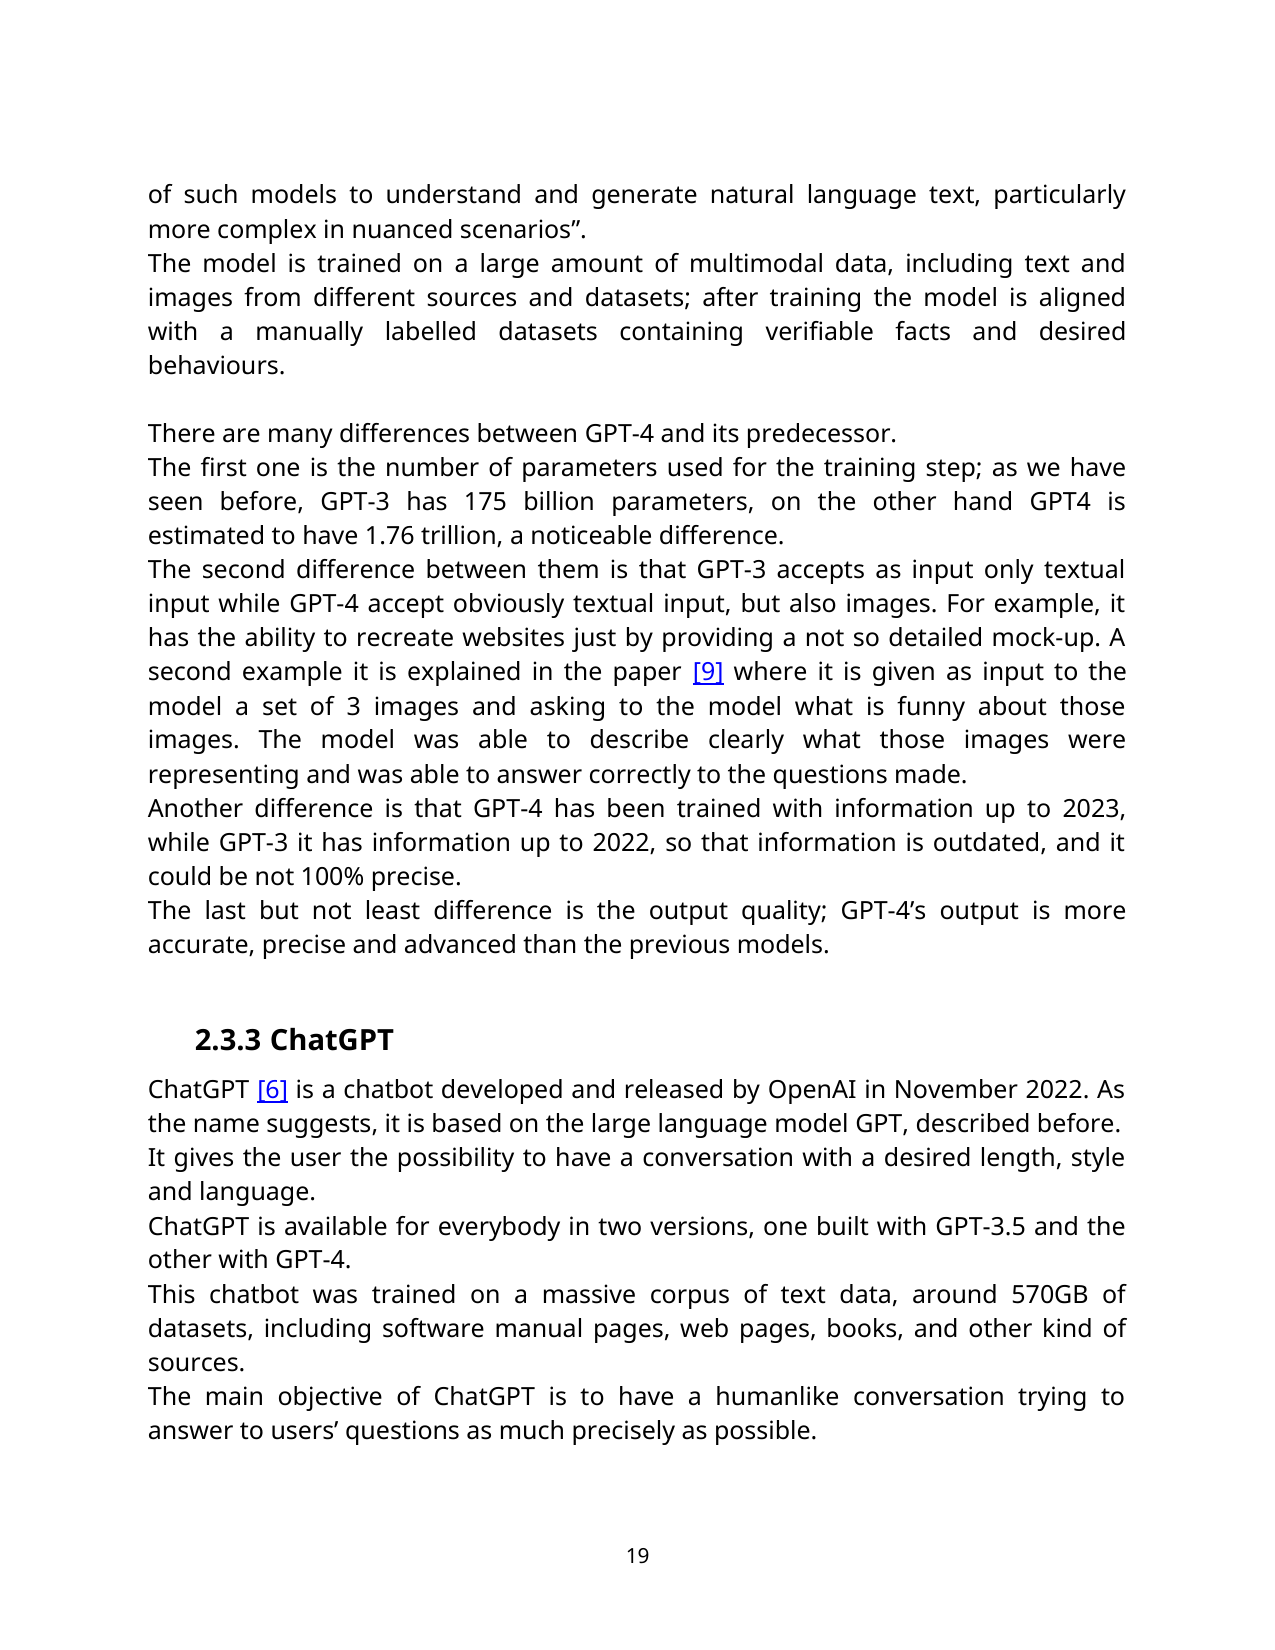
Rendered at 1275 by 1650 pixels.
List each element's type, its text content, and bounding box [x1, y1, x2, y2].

text The last but not least difference is the output quality; GPT-4’s output is more accurate, precise and advanced than the previous models. [148, 892, 1127, 961]
text There are many differences between GPT-4 and its predecessor. [148, 416, 1127, 450]
text The main objective of ChatGPT is to have a humanlike conversation trying to answer to users’ questions as much precisely as possible. [148, 1378, 1127, 1447]
text ChatGPT [6] is a chatbot developed and released by OpenAI in November 2022. As the name suggests, it is based on the large language model GPT, described before. [148, 1072, 1127, 1140]
text The first one is the number of parameters used for the training step; as we have seen before, GPT-3 has 175 billion parameters, on the other hand GPT4 is estimated to have 1.76 trillion, a noticeable difference. [148, 450, 1127, 552]
text The model is trained on a large amount of multimodal data, including text and images from different sources and datasets; after training the model is aligned with a manually labelled datasets containing verifiable facts and desired behaviours. [148, 245, 1127, 382]
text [148, 177, 1127, 245]
text This chatbot was trained on a massive corpus of text data, around 570GB of datasets, including software manual pages, web pages, books, and other kind of sources. [148, 1276, 1127, 1378]
text Another difference is that GPT-4 has been trained with information up to 2023, while GPT-3 it has information up to 2022, so that information is outdated, and it could be not 100% precise. [148, 790, 1127, 892]
subtitle ChatGPT [194, 1020, 1127, 1059]
text ChatGPT is available for everybody in two versions, one built with GPT-3.5 and the other with GPT-4. [148, 1208, 1127, 1276]
text It gives the user the possibility to have a conversation with a desired length, style and language. [148, 1140, 1127, 1208]
text The second difference between them is that GPT-3 accepts as input only textual input while GPT-4 accept obviously textual input, but also images. For example, it has the ability to recreate websites just by providing a not so detailed mock-up. A second example it is explained in the paper [9] where it is given as input to the model a set of 3 images and asking to the model what is funny about those images. The model was able to describe clearly what those images were representing and was able to answer correctly to the questions made. [148, 552, 1127, 790]
